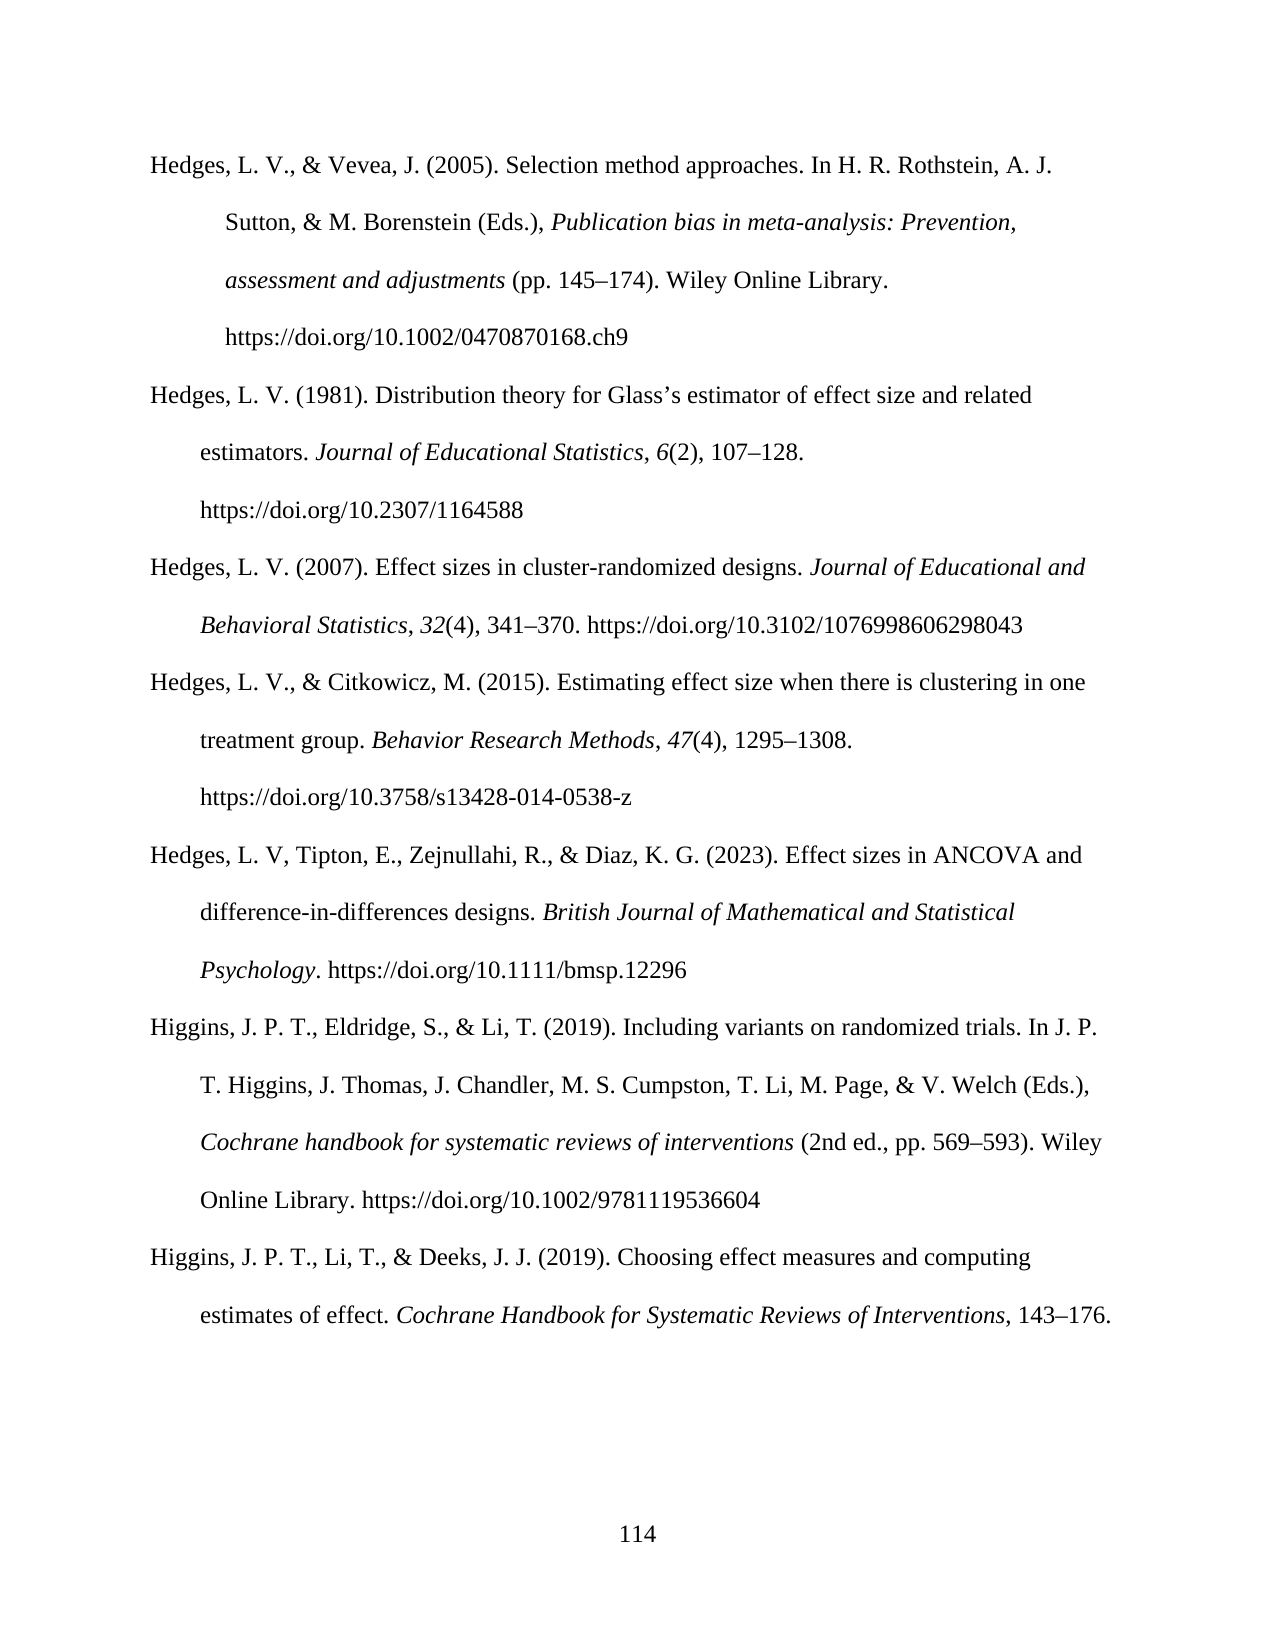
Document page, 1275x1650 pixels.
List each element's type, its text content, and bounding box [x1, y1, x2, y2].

text Hedges, L. V. (1981). Distribution theory for Glass’s estimator of effect size and related estimators. Journal of Educational Statistics, 6(2), 107–128. https://doi.org/10.2307/1164588 [150, 380, 1125, 524]
text Hedges, L. V. (2007). Effect sizes in cluster-randomized designs. Journal of Educational and Behavioral Statistics, 32(4), 341–370. https://doi.org/10.3102/1076998606298043 [150, 552, 1125, 639]
text Hedges, L. V., & Vevea, J. (2005). Selection method approaches. In H. R. Rothstein, A. J. Sutton, & M. Borenstein (Eds.), Publication bias in meta-analysis: Prevention, assessment and adjustments (pp. 145–174). Wiley Online Library. https://doi.org/10.1002/0470870168.ch9 [150, 150, 1125, 351]
text Higgins, J. P. T., Eldridge, S., & Li, T. (2019). Including variants on randomized trials. In J. P. T. Higgins, J. Thomas, J. Chandler, M. S. Cumpston, T. Li, M. Page, & V. Welch (Eds.), Cochrane handbook for systematic reviews of interventions (2nd ed., pp. 569–593). Wiley Online Library. https://doi.org/10.1002/9781119536604 [150, 1012, 1125, 1214]
text Hedges, L. V, Tipton, E., Zejnullahi, R., & Diaz, K. G. (2023). Effect sizes in ANCOVA and difference-in-differences designs. British Journal of Mathematical and Statistical Psychology. https://doi.org/10.1111/bmsp.12296 [150, 840, 1125, 984]
text Higgins, J. P. T., Li, T., & Deeks, J. J. (2019). Choosing effect measures and computing estimates of effect. Cochrane Handbook for Systematic Reviews of Interventions, 143–176. [150, 1242, 1125, 1329]
text Hedges, L. V., & Citkowicz, M. (2015). Estimating effect size when there is clustering in one treatment group. Behavior Research Methods, 47(4), 1295–1308. https://doi.org/10.3758/s13428-014-0538-z [150, 667, 1125, 811]
